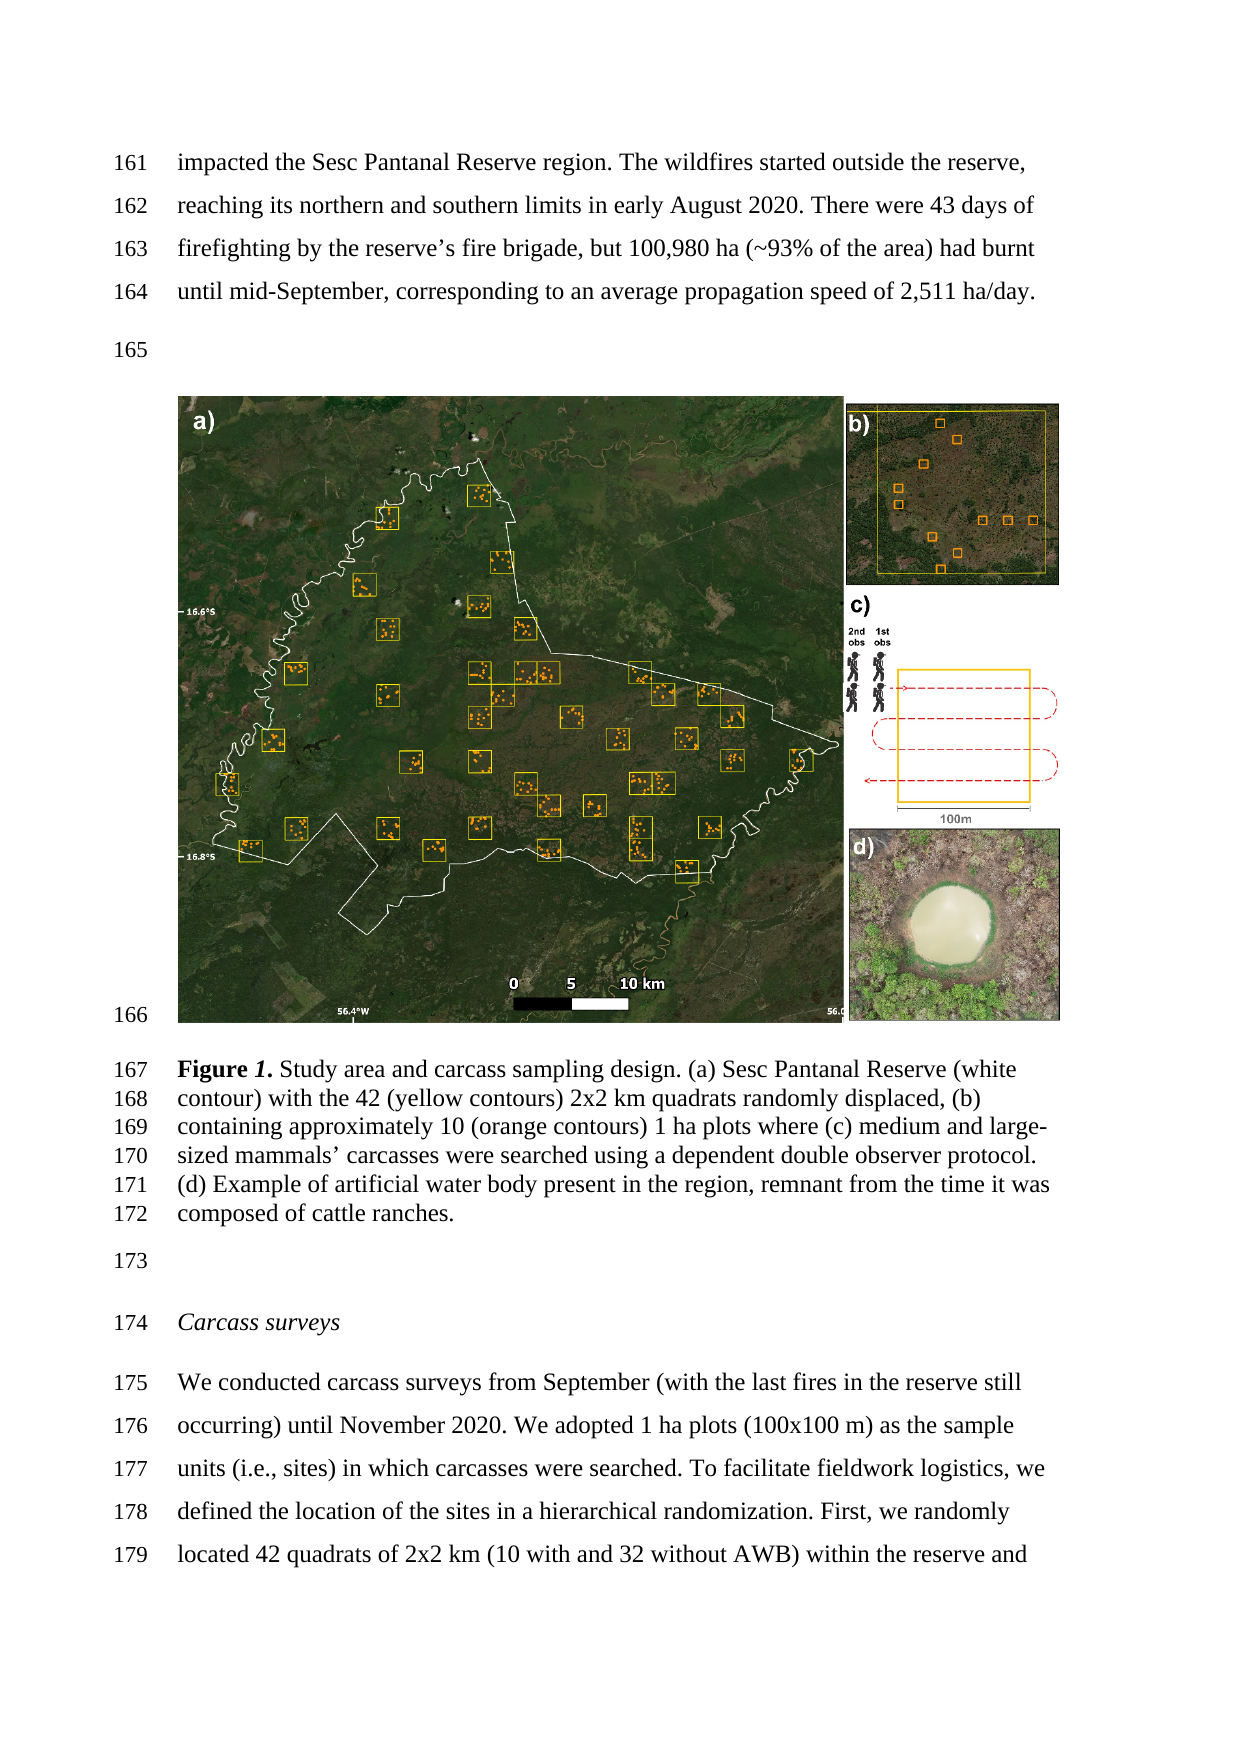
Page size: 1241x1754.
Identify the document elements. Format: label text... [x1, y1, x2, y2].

picture [177, 396, 1063, 1023]
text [177, 1367, 1063, 1568]
text Carcass surveys [177, 1307, 1063, 1336]
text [177, 147, 1063, 305]
text Figure 1. Study area and carcass sampling design. (a) Sesc Pantanal Reserve (white contour) with the 42 (yellow contours) 2x2 km quadrats randomly displaced, (b) containing approximately 10 (orange contours) 1 ha plots where (c) medium and large-sized mammals’ carcasses were searched using a dependent double observer protocol. (d) Example of artificial water body present in the region, remnant from the time it was composed of cattle ranches. [177, 1054, 1063, 1226]
